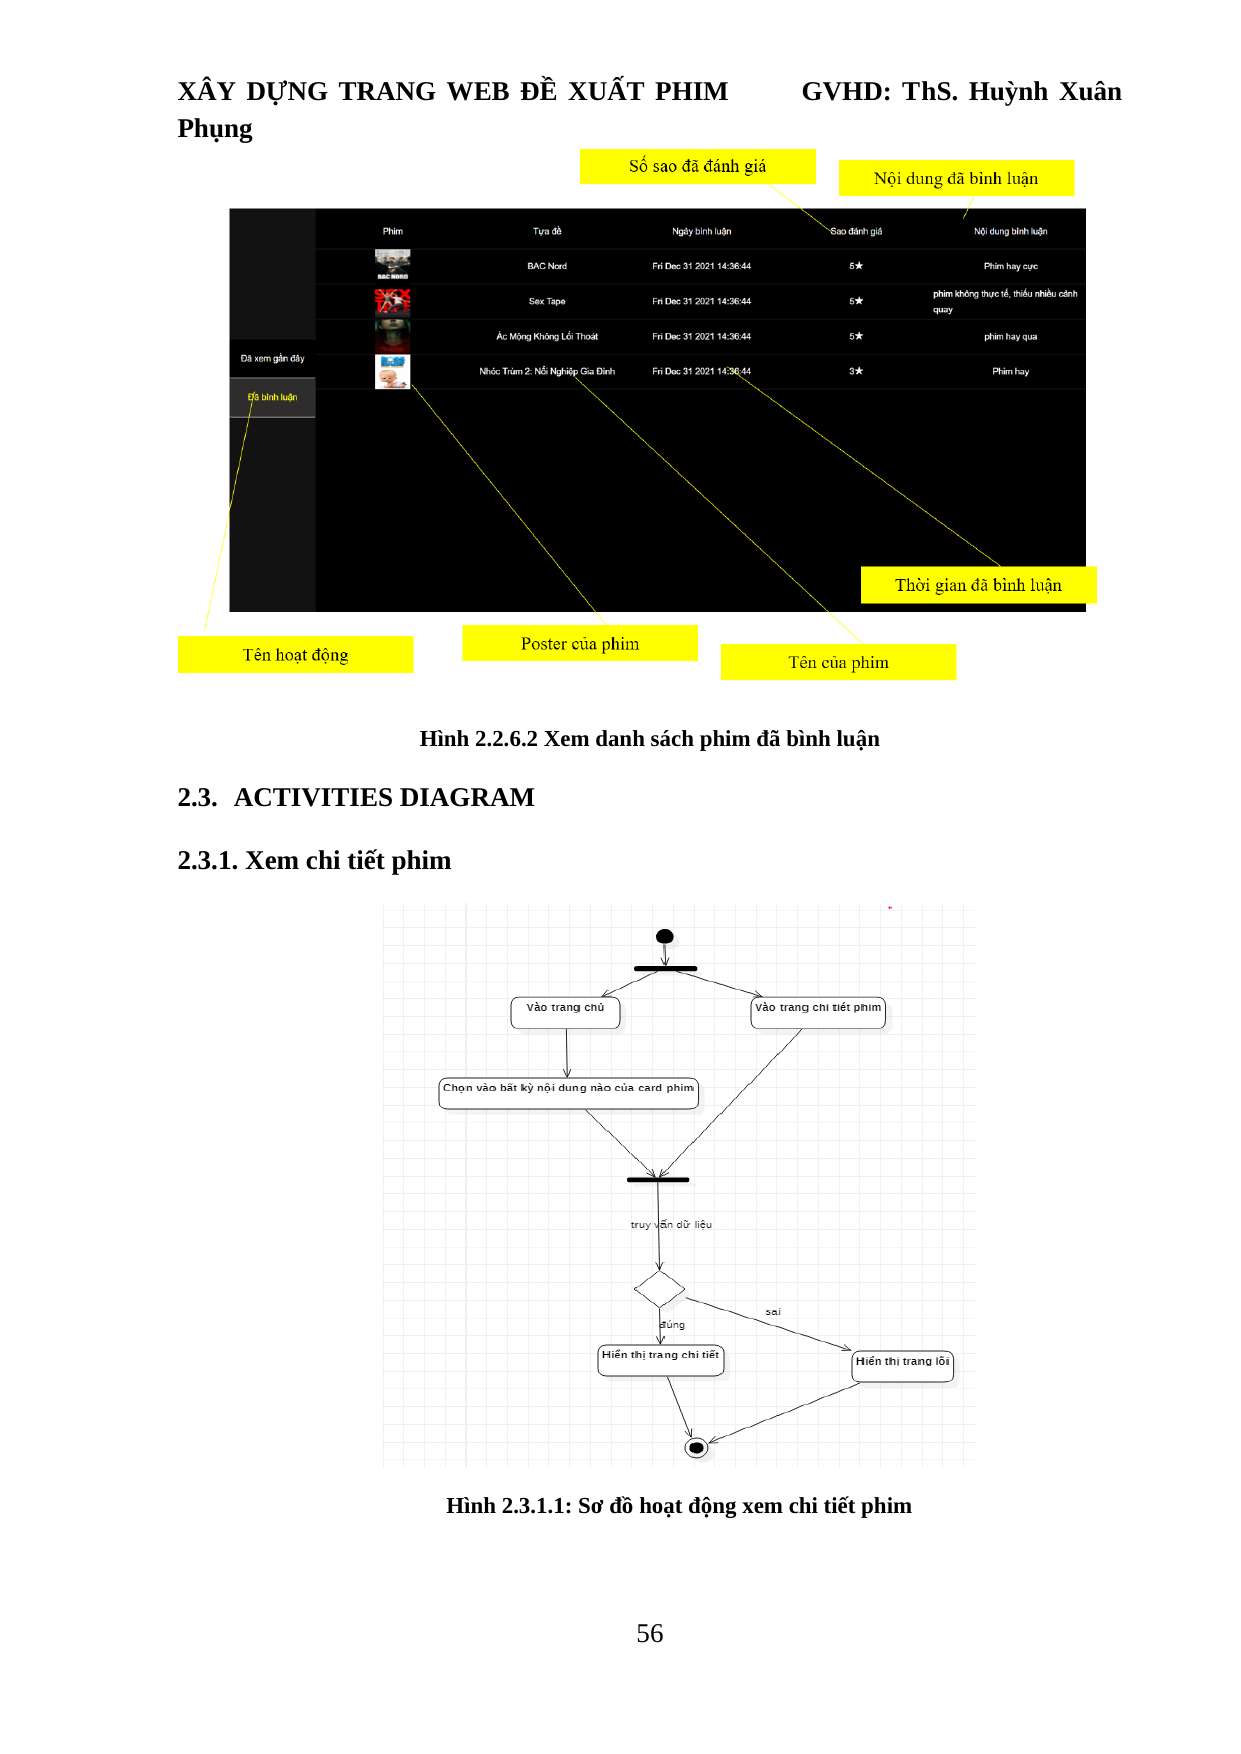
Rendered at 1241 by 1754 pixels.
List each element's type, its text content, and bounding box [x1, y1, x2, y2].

list ACTIVITIES DIAGRAM [177, 781, 1122, 812]
subtitle Hình 2.3.1.1: Sơ đồ hoạt động xem chi tiết phim [236, 1492, 1122, 1518]
text Hình 2.2.6.2 Xem danh sách phim đã bình luận [177, 725, 1122, 751]
picture [177, 149, 1118, 693]
picture [381, 903, 977, 1467]
subtitle 2.3.1. Xem chi tiết phim [177, 844, 1122, 876]
